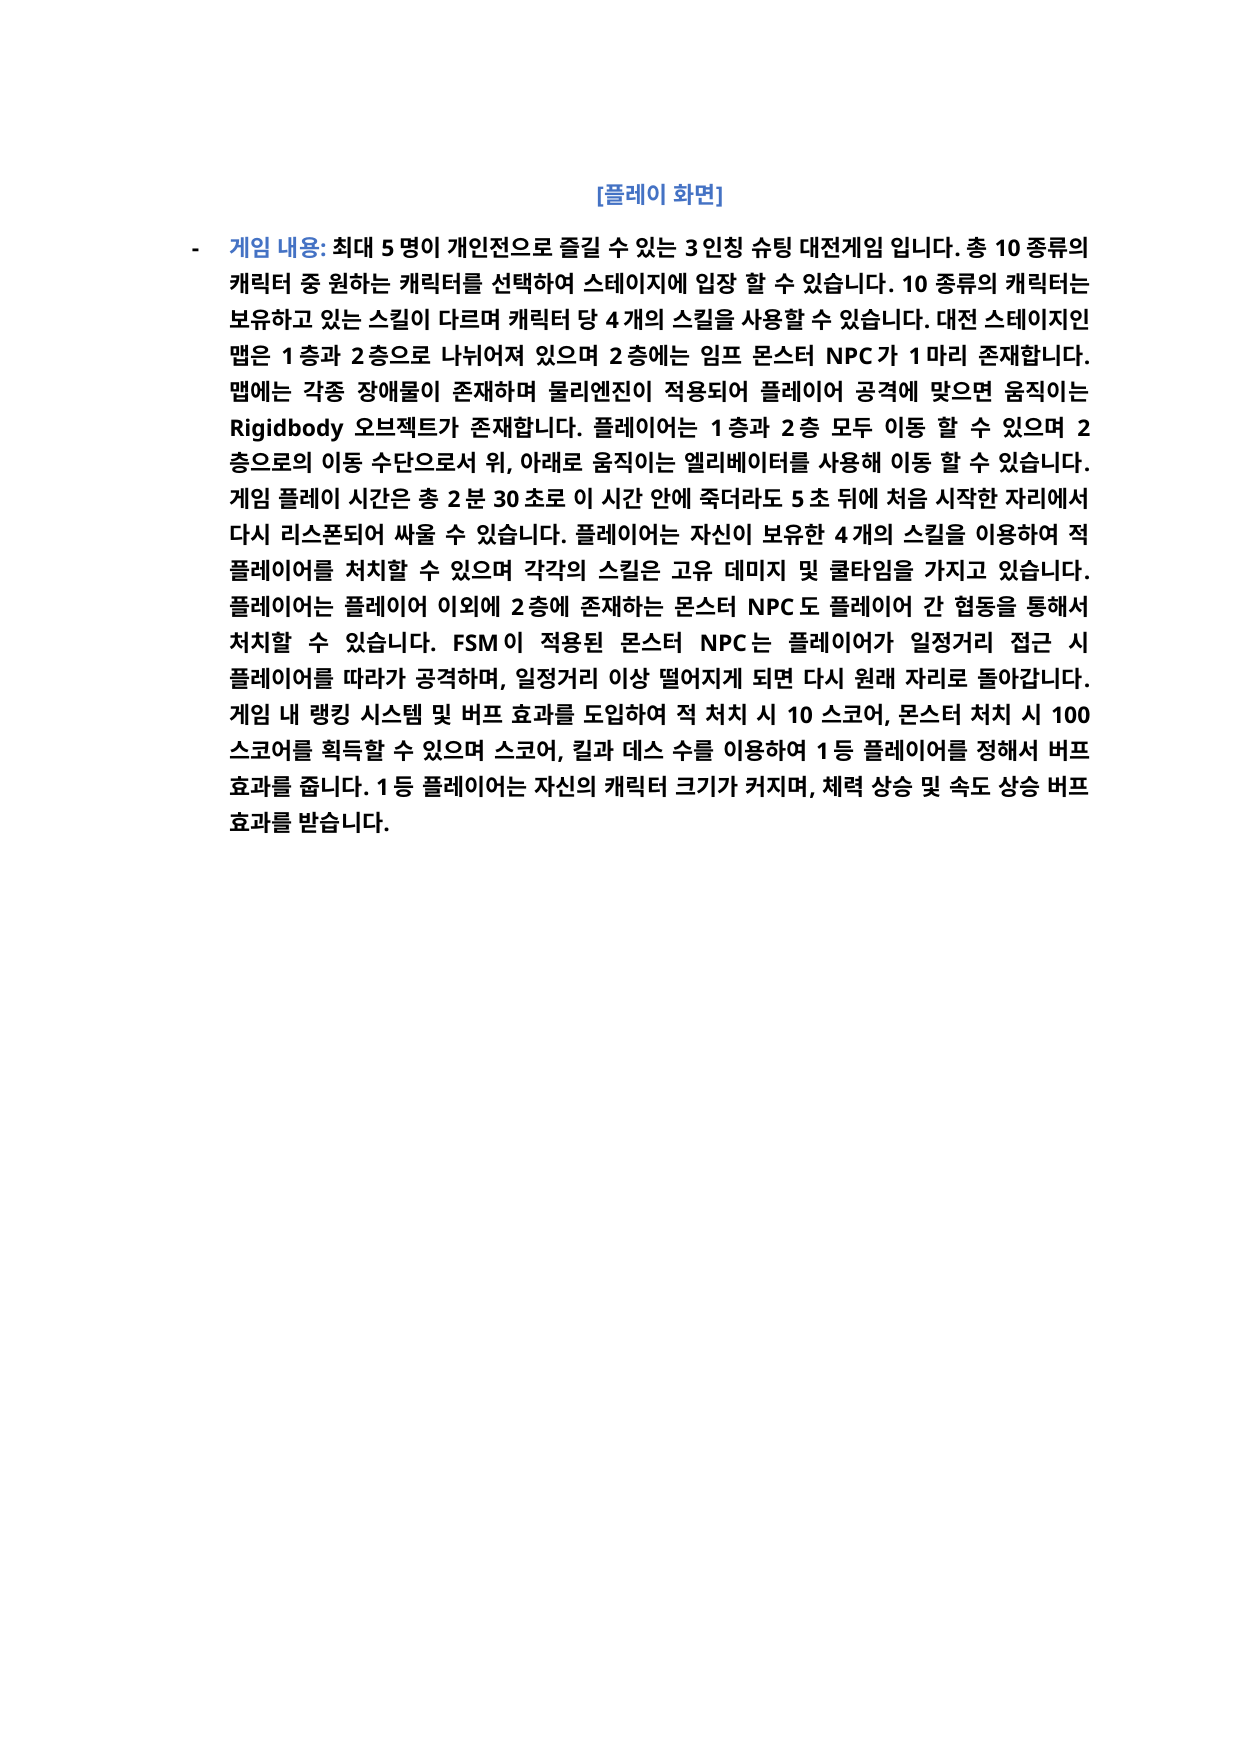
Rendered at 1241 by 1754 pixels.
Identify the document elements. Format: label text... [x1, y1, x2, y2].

list [플레이 화면] [229, 177, 1090, 211]
list 게임 내용: 최대 5명이 개인전으로 즐길 수 있는 3인칭 슈팅 대전게임 입니다. 총 10 종류의 캐릭터 중 원하는 캐릭터를 선택하여 스테이지에 입장 할 수 있습니다. 10 종류의 캐릭터는 보유하고 있는 스킬이 다르며 캐릭터 당 4개의 스킬을 사용할 수 있습니다. 대전 스테이지인 맵은 1층과 2층으로 나뉘어져 있으며 2층에는 임프 몬스터 NPC가 1마리 존재합니다. 맵에는 각종 장애물이 존재하며 물리엔진이 적용되어 플레이어 공격에 맞으면 움직이는 Rigidbody 오브젝트가 존재합니다. 플레이어는 1층과 2층 모두 이동 할 수 있으며 2층으로의 이동 수단으로서 위, 아래로 움직이는 엘리베이터를 사용해 이동 할 수 있습니다. 게임 플레이 시간은 총 2분 30초로 이 시간 안에 죽더라도 5초 뒤에 처음 시작한 자리에서 다시 리스폰되어 싸울 수 있습니다. 플레이어는 자신이 보유한 4개의 스킬을 이용하여 적 플레이어를 처치할 수 있으며 각각의 스킬은 고유 데미지 및 쿨타임을 가지고 있습니다. 플레이어는 플레이어 이외에 2층에 존재하는 몬스터 NPC도 플레이어 간 협동을 통해서 처치할 수 있습니다. FSM이 적용된 몬스터 NPC는 플레이어가 일정거리 접근 시 플레이어를 따라가 공격하며, 일정거리 이상 떨어지게 되면 다시 원래 자리로 돌아갑니다. 게임 내 랭킹 시스템 및 버프 효과를 도입하여 적 처치 시 10 스코어, 몬스터 처치 시 100 스코어를 획득할 수 있으며 스코어, 킬과 데스 수를 이용하여 1등 플레이어를 정해서 버프 효과를 줍니다. 1등 플레이어는 자신의 캐릭터 크기가 커지며, 체력 상승 및 속도 상승 버프 효과를 받습니다. [192, 230, 1090, 838]
